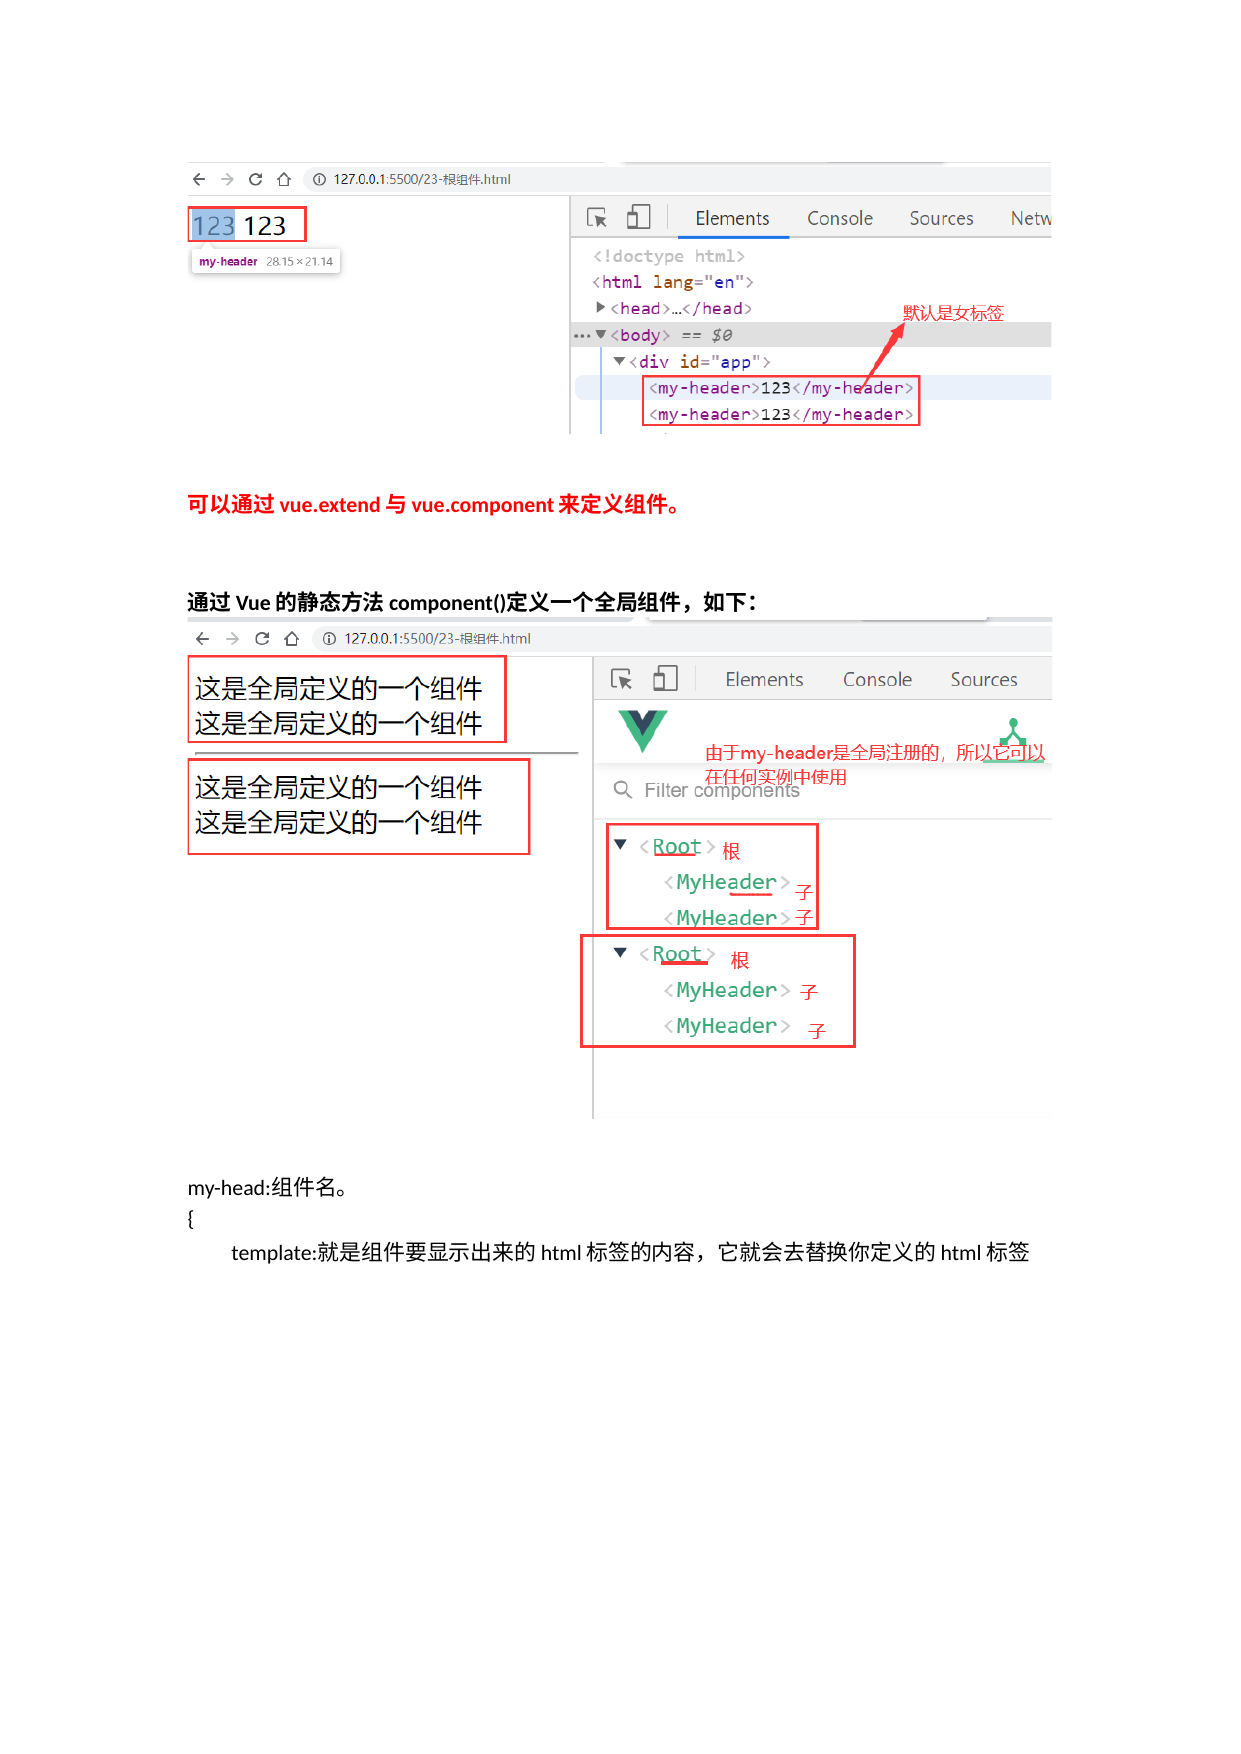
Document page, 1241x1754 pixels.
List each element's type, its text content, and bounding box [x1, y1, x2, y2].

text 通过Vue的静态方法component()定义一个全局组件，如下： [187, 584, 1053, 617]
text 可以通过vue.extend与vue.component来定义组件。 [187, 487, 1053, 519]
text my-head:组件名。 [187, 1169, 1053, 1202]
picture [187, 162, 1052, 434]
text template:就是组件要显示出来的html标签的内容，它就会去替换你定义的html标签 [231, 1234, 1053, 1267]
text { [187, 1202, 1053, 1234]
picture [187, 617, 1053, 1119]
